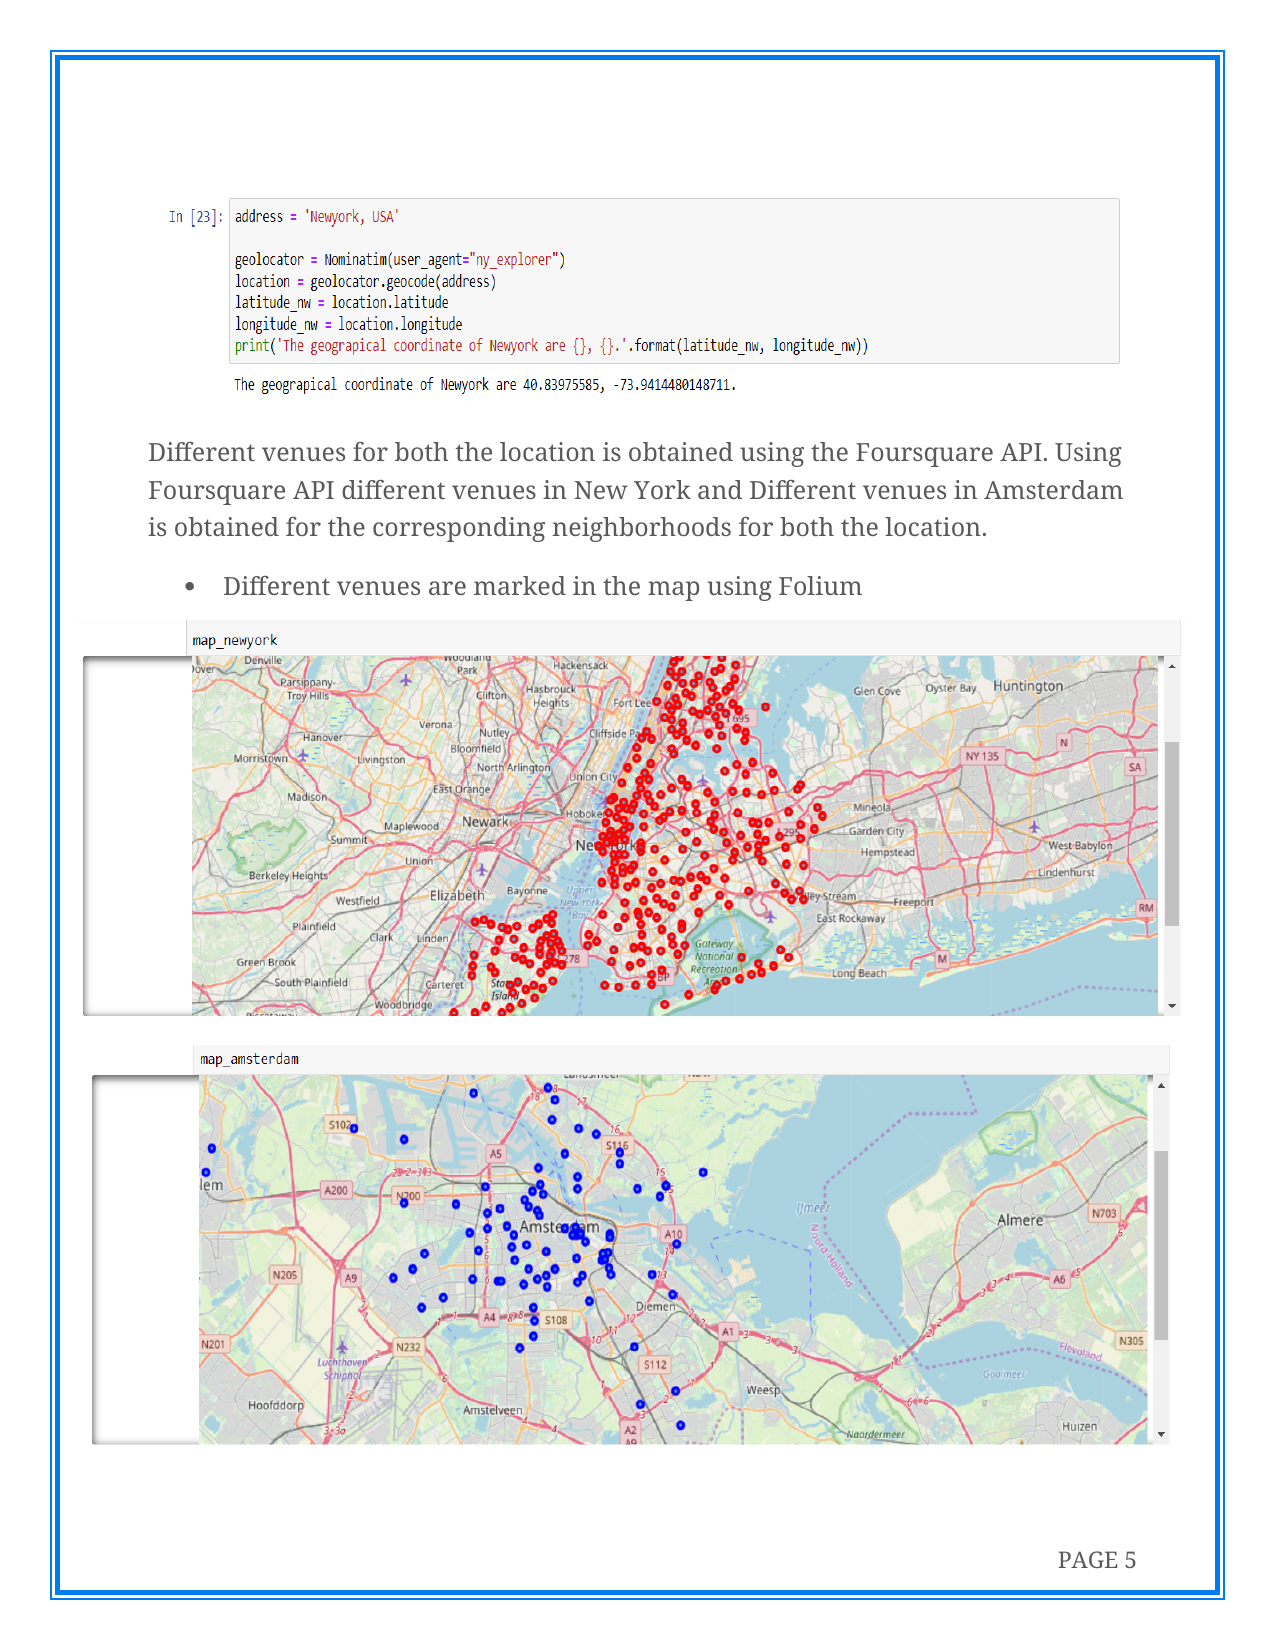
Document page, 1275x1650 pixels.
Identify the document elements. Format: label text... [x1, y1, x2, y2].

picture [73, 620, 1190, 1021]
list Different venues are marked in the map using Folium [185, 568, 1137, 602]
picture [147, 180, 1138, 412]
picture [81, 1045, 1180, 1449]
text Different venues for both the location is obtained using the Foursquare API. Using Foursquare API different venues in New York and Different venues in Amsterdam is obtained for the corresponding neighborhoods for both the location. [148, 435, 1137, 544]
